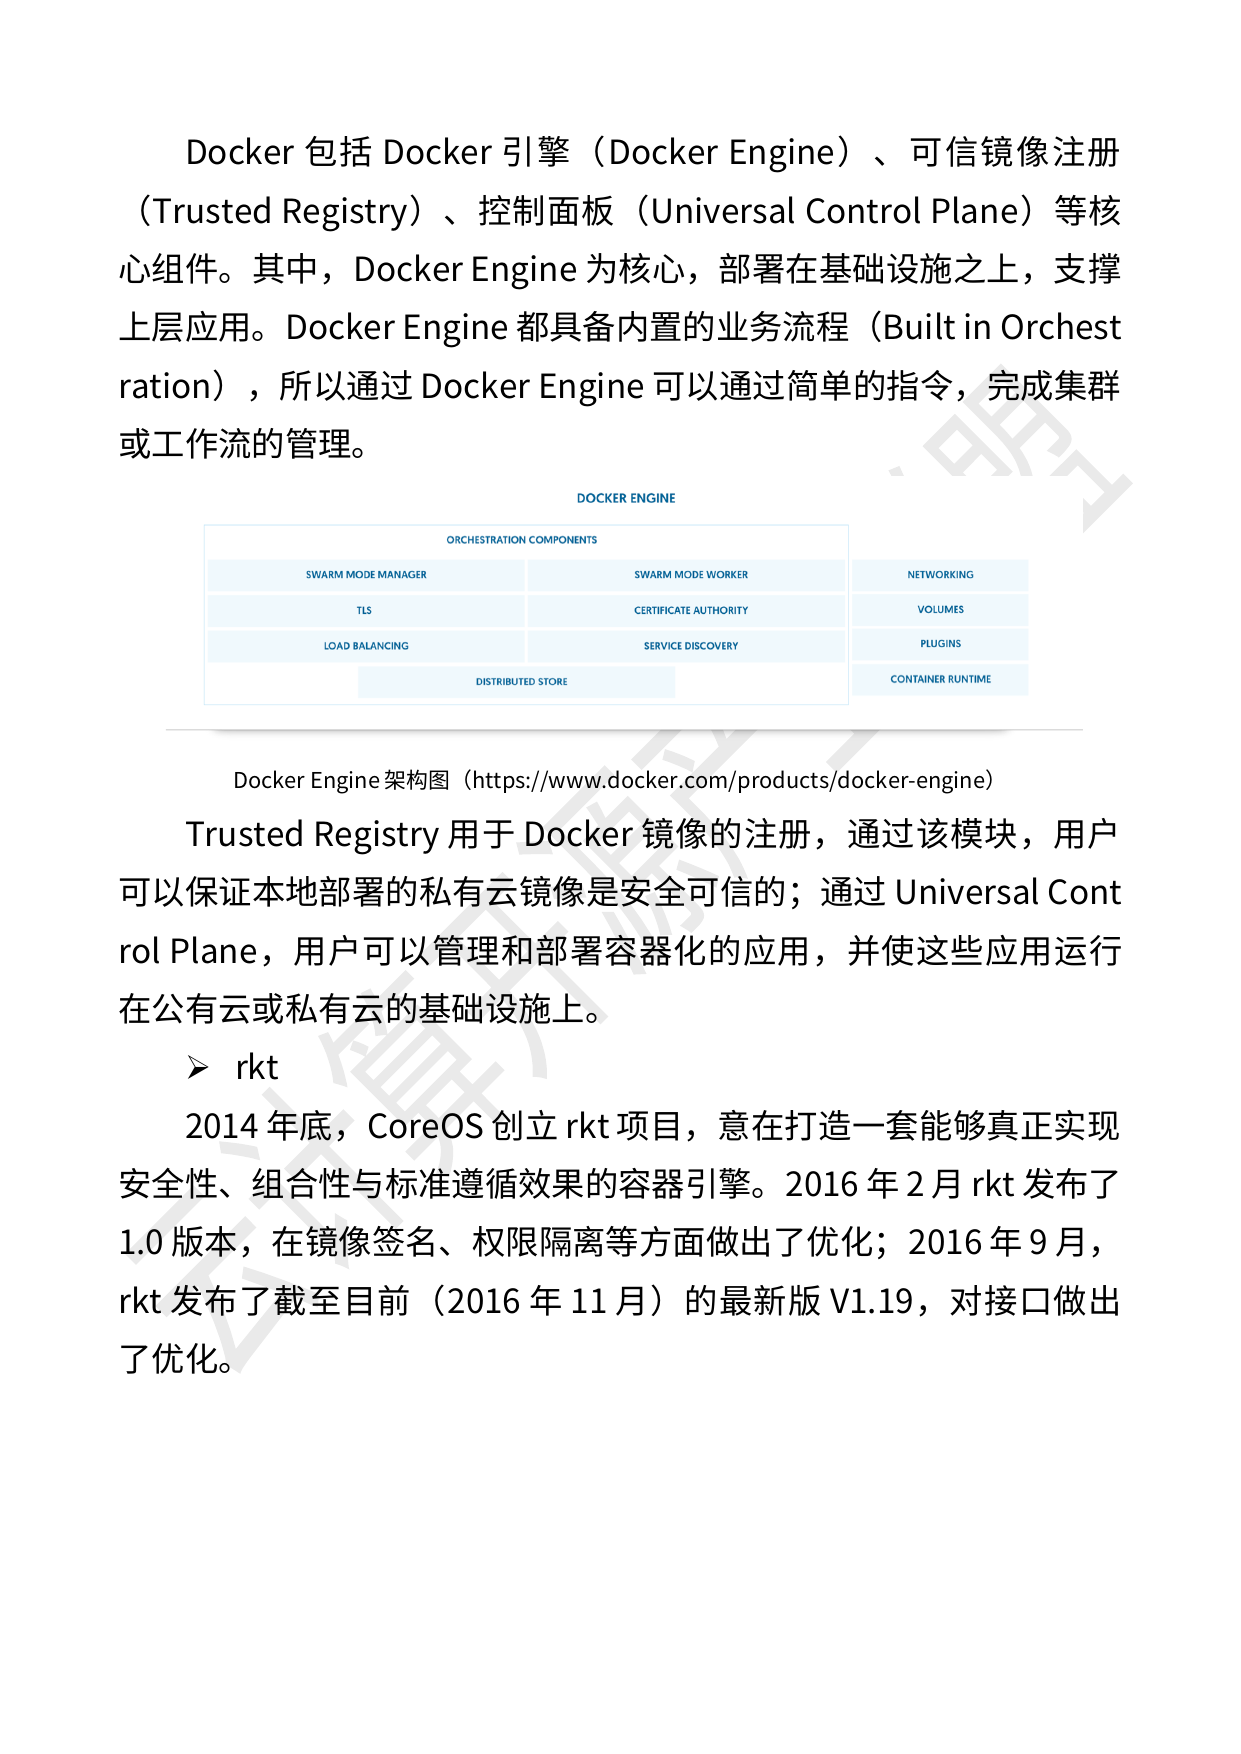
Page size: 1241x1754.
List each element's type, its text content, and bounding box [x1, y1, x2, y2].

picture [165, 476, 1083, 742]
text Trusted Registry用于Docker镜像的注册，通过该模块，用户可以保证本地部署的私有云镜像是安全可信的；通过Universal Control Plane，用户可以管理和部署容器化的应用，并使这些应用运行在公有云或私有云的基础设施上。 [118, 800, 1122, 1033]
text Docker包括Docker引擎（Docker Engine）、可信镜像注册（Trusted Registry）、控制面板（Universal Control Plane）等核心组件。其中，Docker Engine为核心，部署在基础设施之上，支撑上层应用。Docker Engine都具备内置的业务流程（Built in Orchestration），所以通过Docker Engine可以通过简单的指令，完成集群或工作流的管理。 [118, 118, 1122, 468]
text 2014年底，CoreOS创立rkt项目，意在打造一套能够真正实现安全性、组合性与标准遵循效果的容器引擎。2016年2月rkt发布了1.0版本，在镜像签名、权限隔离等方面做出了优化；2016年9月，rkt发布了截至目前（2016年11月）的最新版V1.19，对接口做出了优化。 [118, 1091, 1122, 1383]
list rkt [185, 1033, 1122, 1091]
